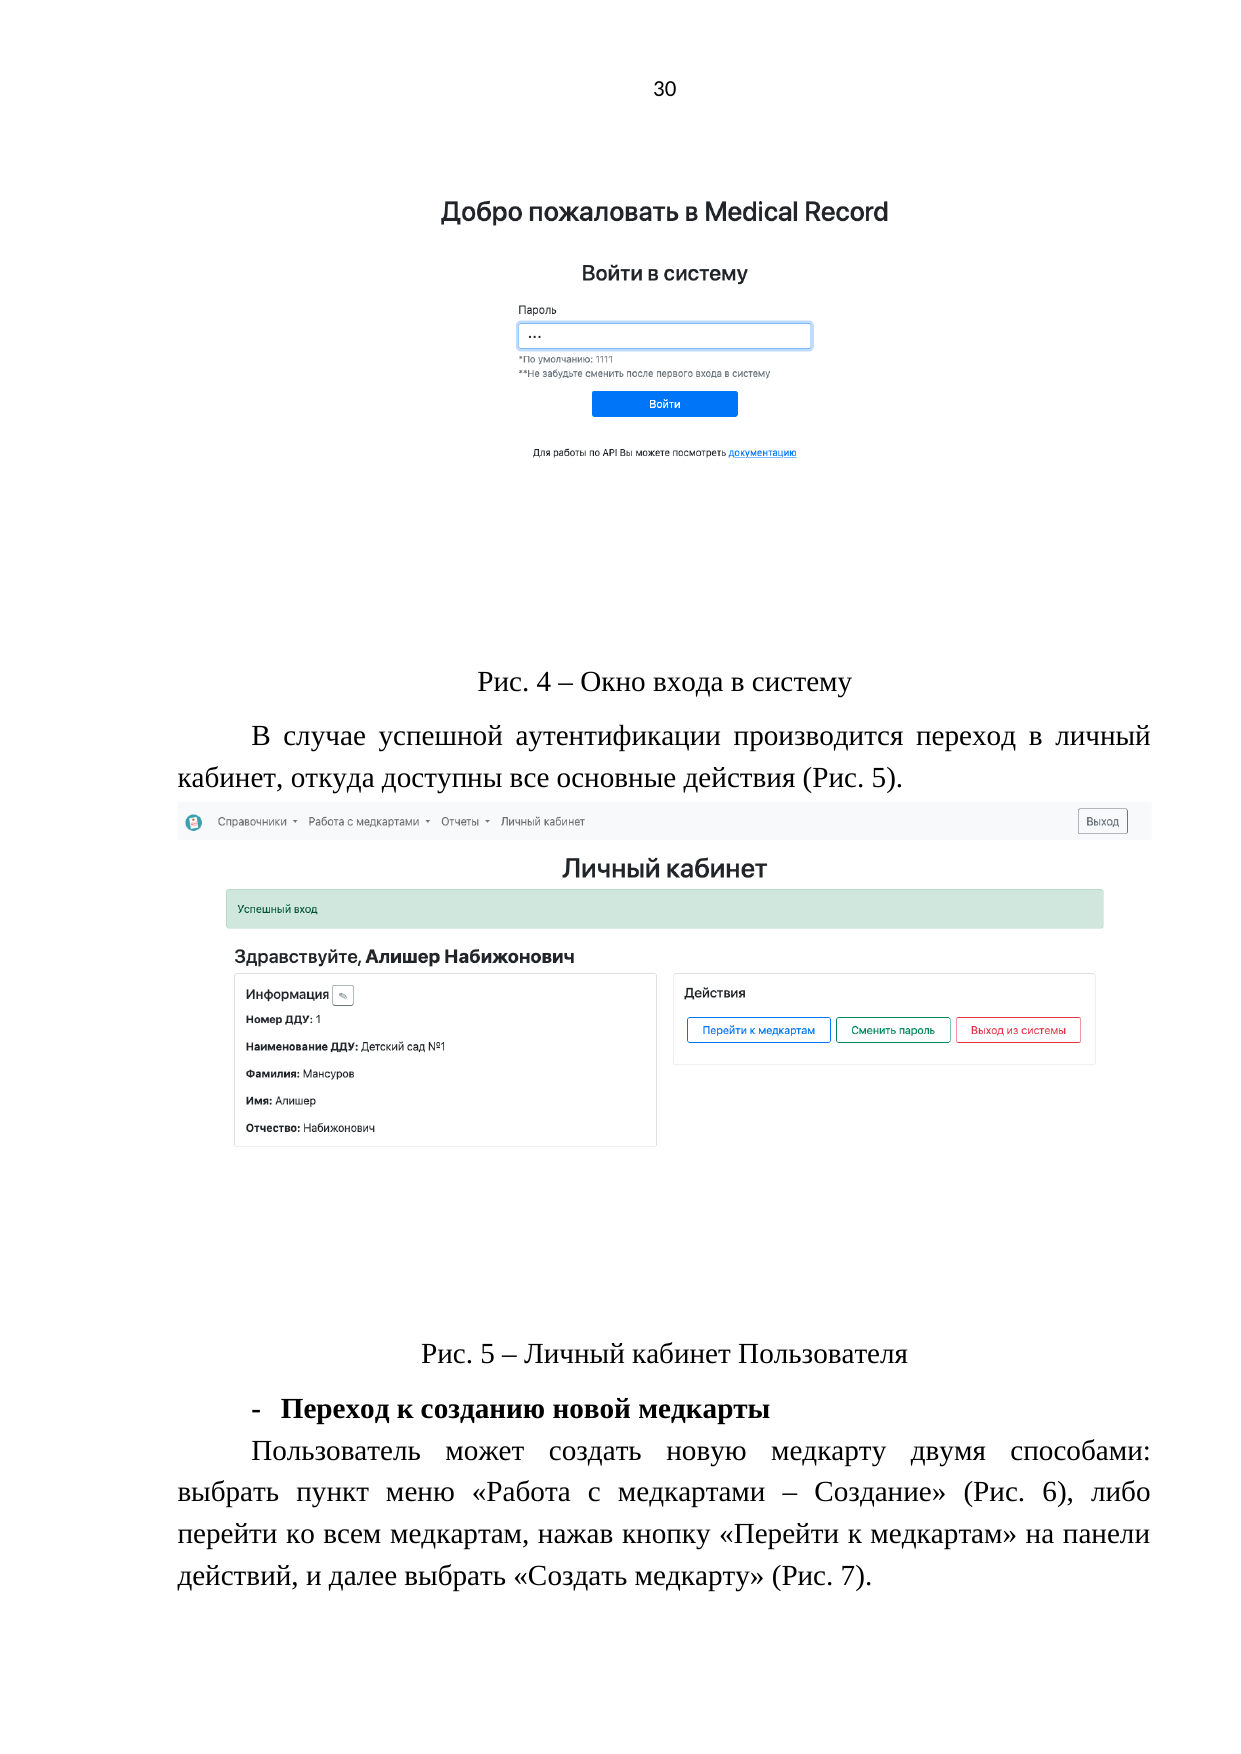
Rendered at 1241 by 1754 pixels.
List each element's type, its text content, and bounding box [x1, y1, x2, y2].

picture [177, 802, 1152, 1330]
text В случае успешной аутентификации производится переход в личный кабинет, откуда доступны все основные действия (Рис. 5). [177, 718, 1152, 794]
text Рис. 4 – Окно входа в систему [177, 664, 1152, 698]
text Пользователь может создать новую медкарту двумя способами: выбрать пункт меню «Работа с медкартами – Создание» (Рис. 6), либо перейти ко всем медкартам, нажав кнопку «Перейти к медкартам» на панели действий, и далее выбрать «Создать медкарту» (Рис. 7). [177, 1433, 1152, 1592]
text Рис. 5 – Личный кабинет Пользователя [177, 1336, 1152, 1370]
picture [177, 130, 1152, 657]
list Переход к созданию новой медкарты [177, 1391, 1152, 1424]
